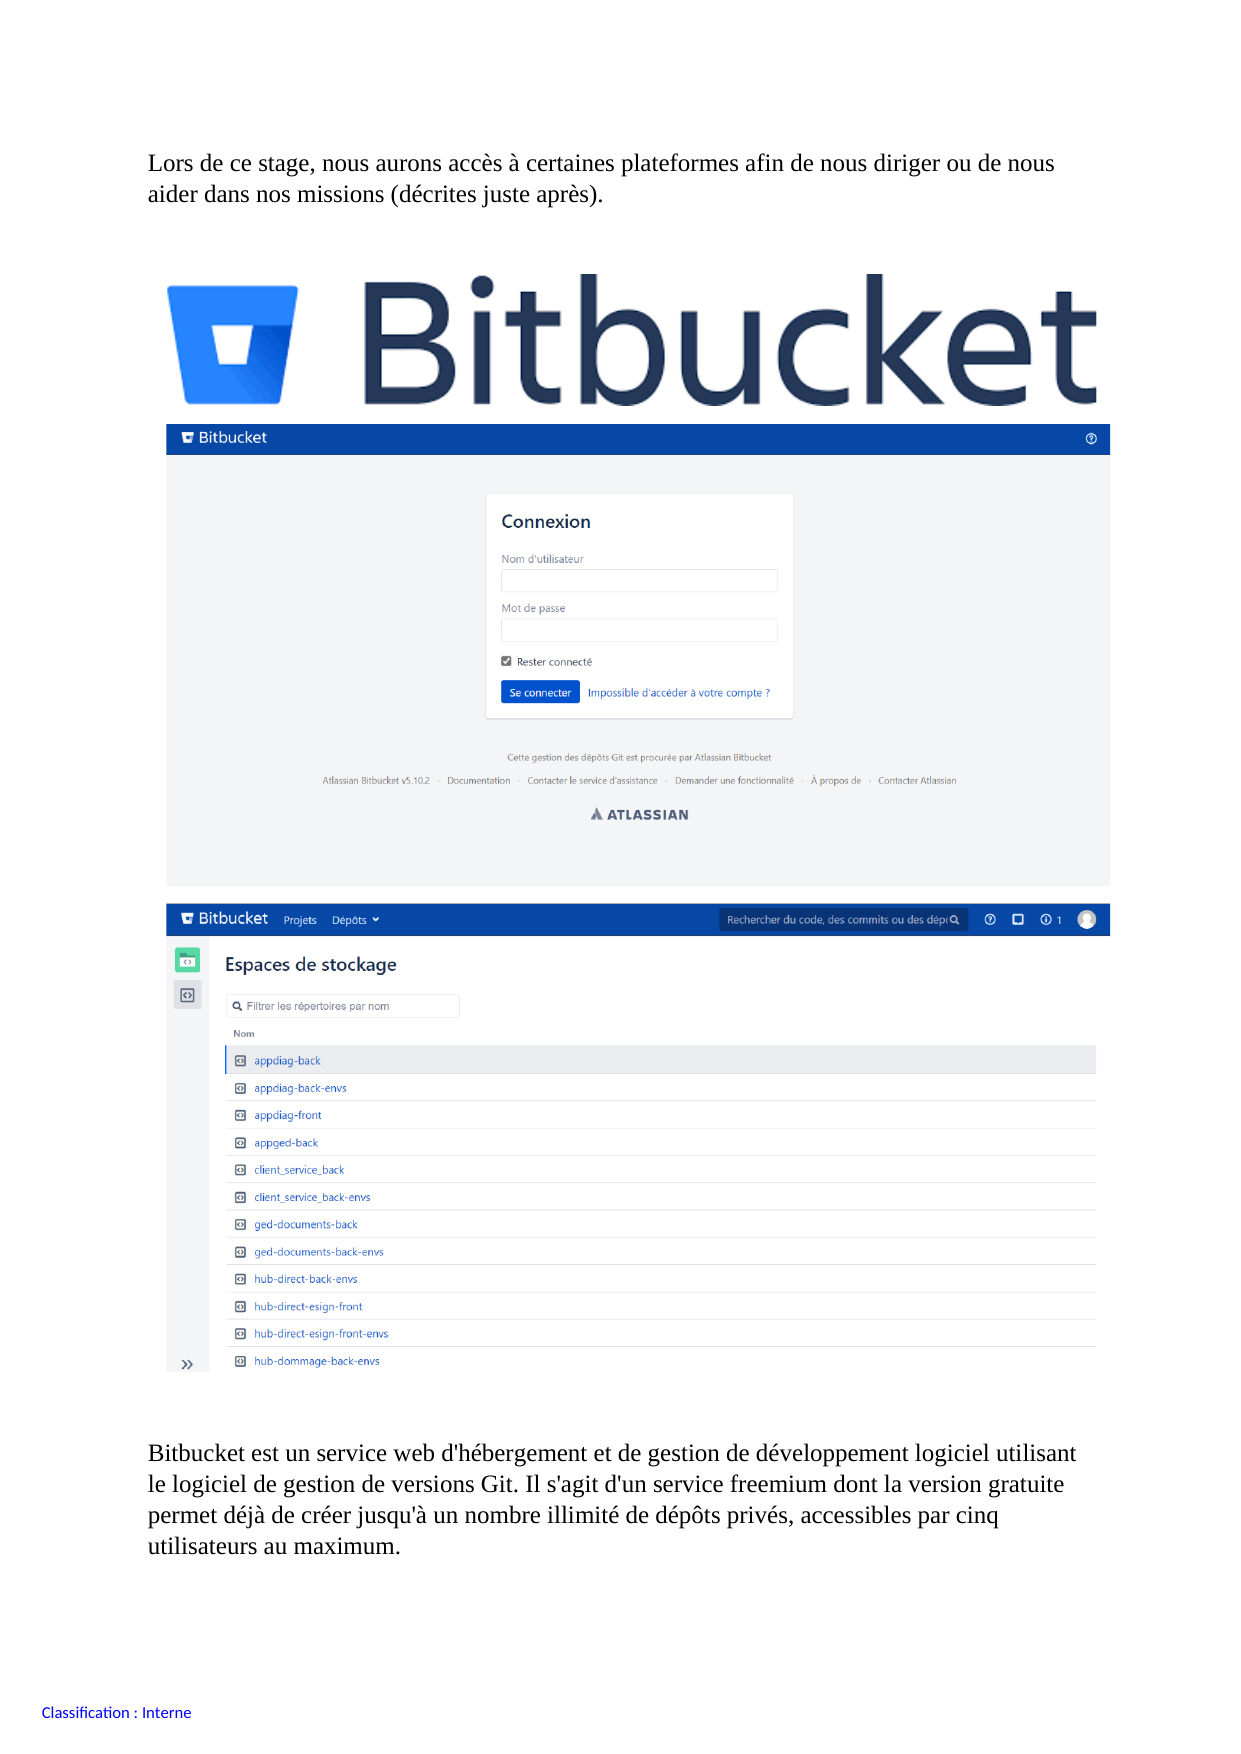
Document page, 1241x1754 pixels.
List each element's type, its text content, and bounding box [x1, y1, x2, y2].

text Bitbucket est un service web d'hébergement et de gestion de développement logiciel utilisant le logiciel de gestion de versions Git. Il s'agit d'un service freemium dont la version gratuite permet déjà de créer jusqu'à un nombre illimité de dépôts privés, accessibles par cinq utilisateurs au maximum. [148, 1438, 1093, 1559]
text Lors de ce stage, nous aurons accès à certaines plateformes afin de nous diriger ou de nous aider dans nos missions (décrites juste après). [148, 148, 1093, 207]
